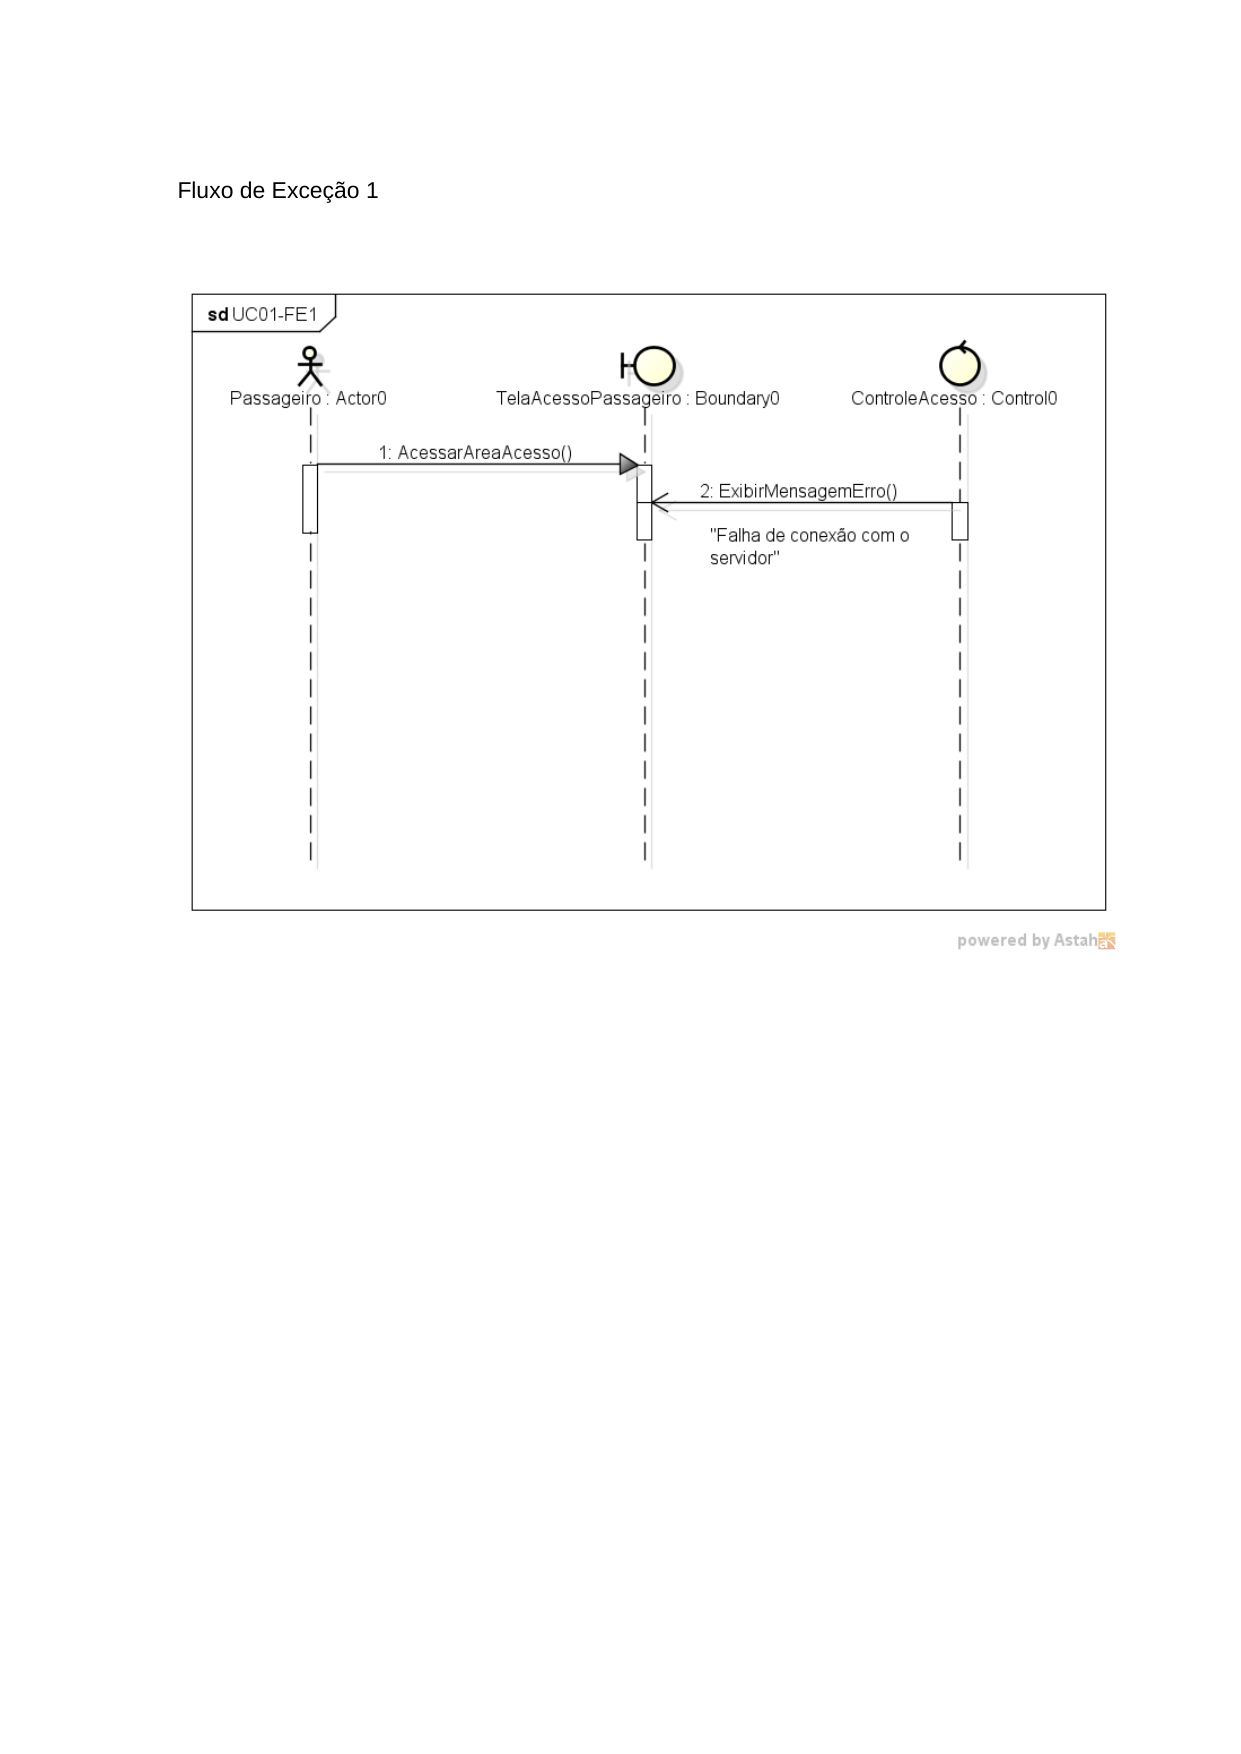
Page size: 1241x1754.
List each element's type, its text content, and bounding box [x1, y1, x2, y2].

text Fluxo de Exceção 1 [177, 177, 1122, 203]
picture [177, 279, 1121, 955]
